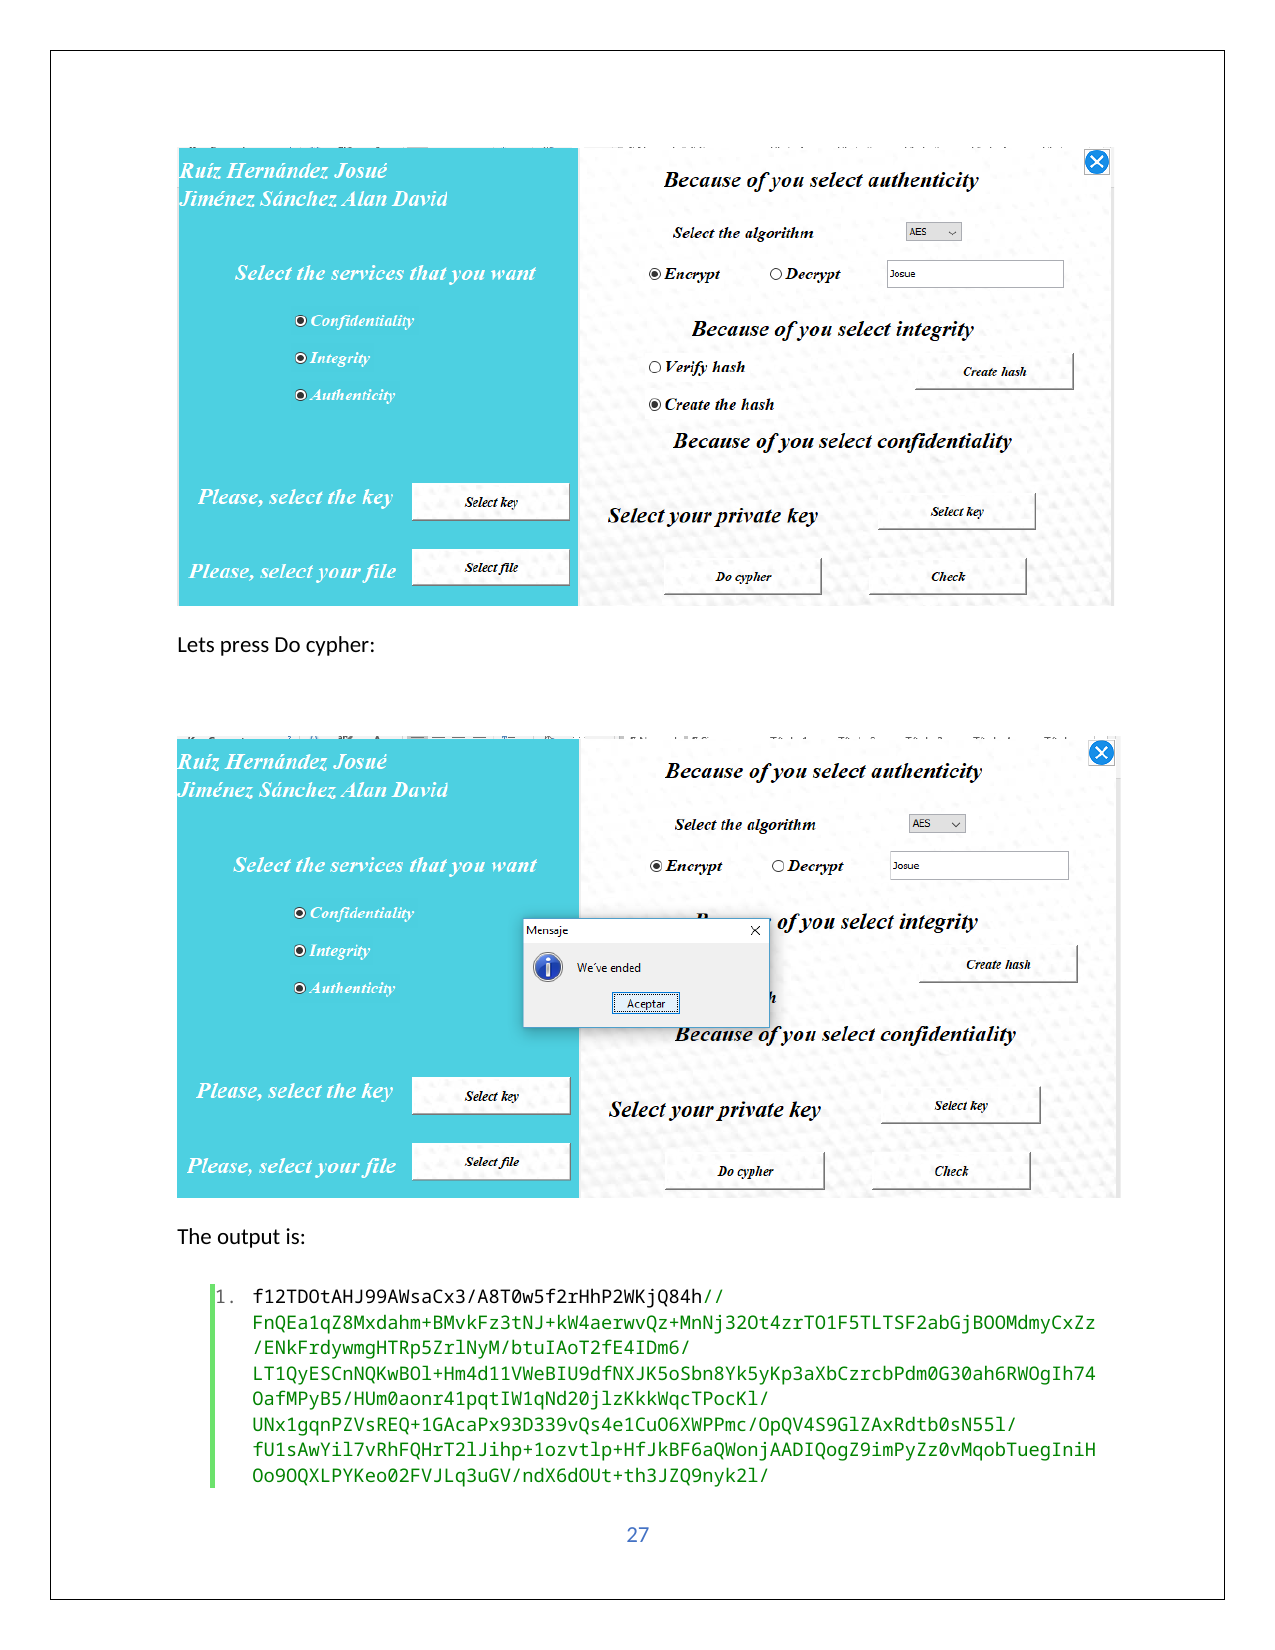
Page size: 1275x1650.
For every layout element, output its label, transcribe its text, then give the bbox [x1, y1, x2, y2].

text Lets press Do cypher: [177, 630, 1098, 658]
text The output is: [177, 1222, 1098, 1250]
picture [177, 736, 1121, 1198]
picture [177, 147, 1115, 606]
